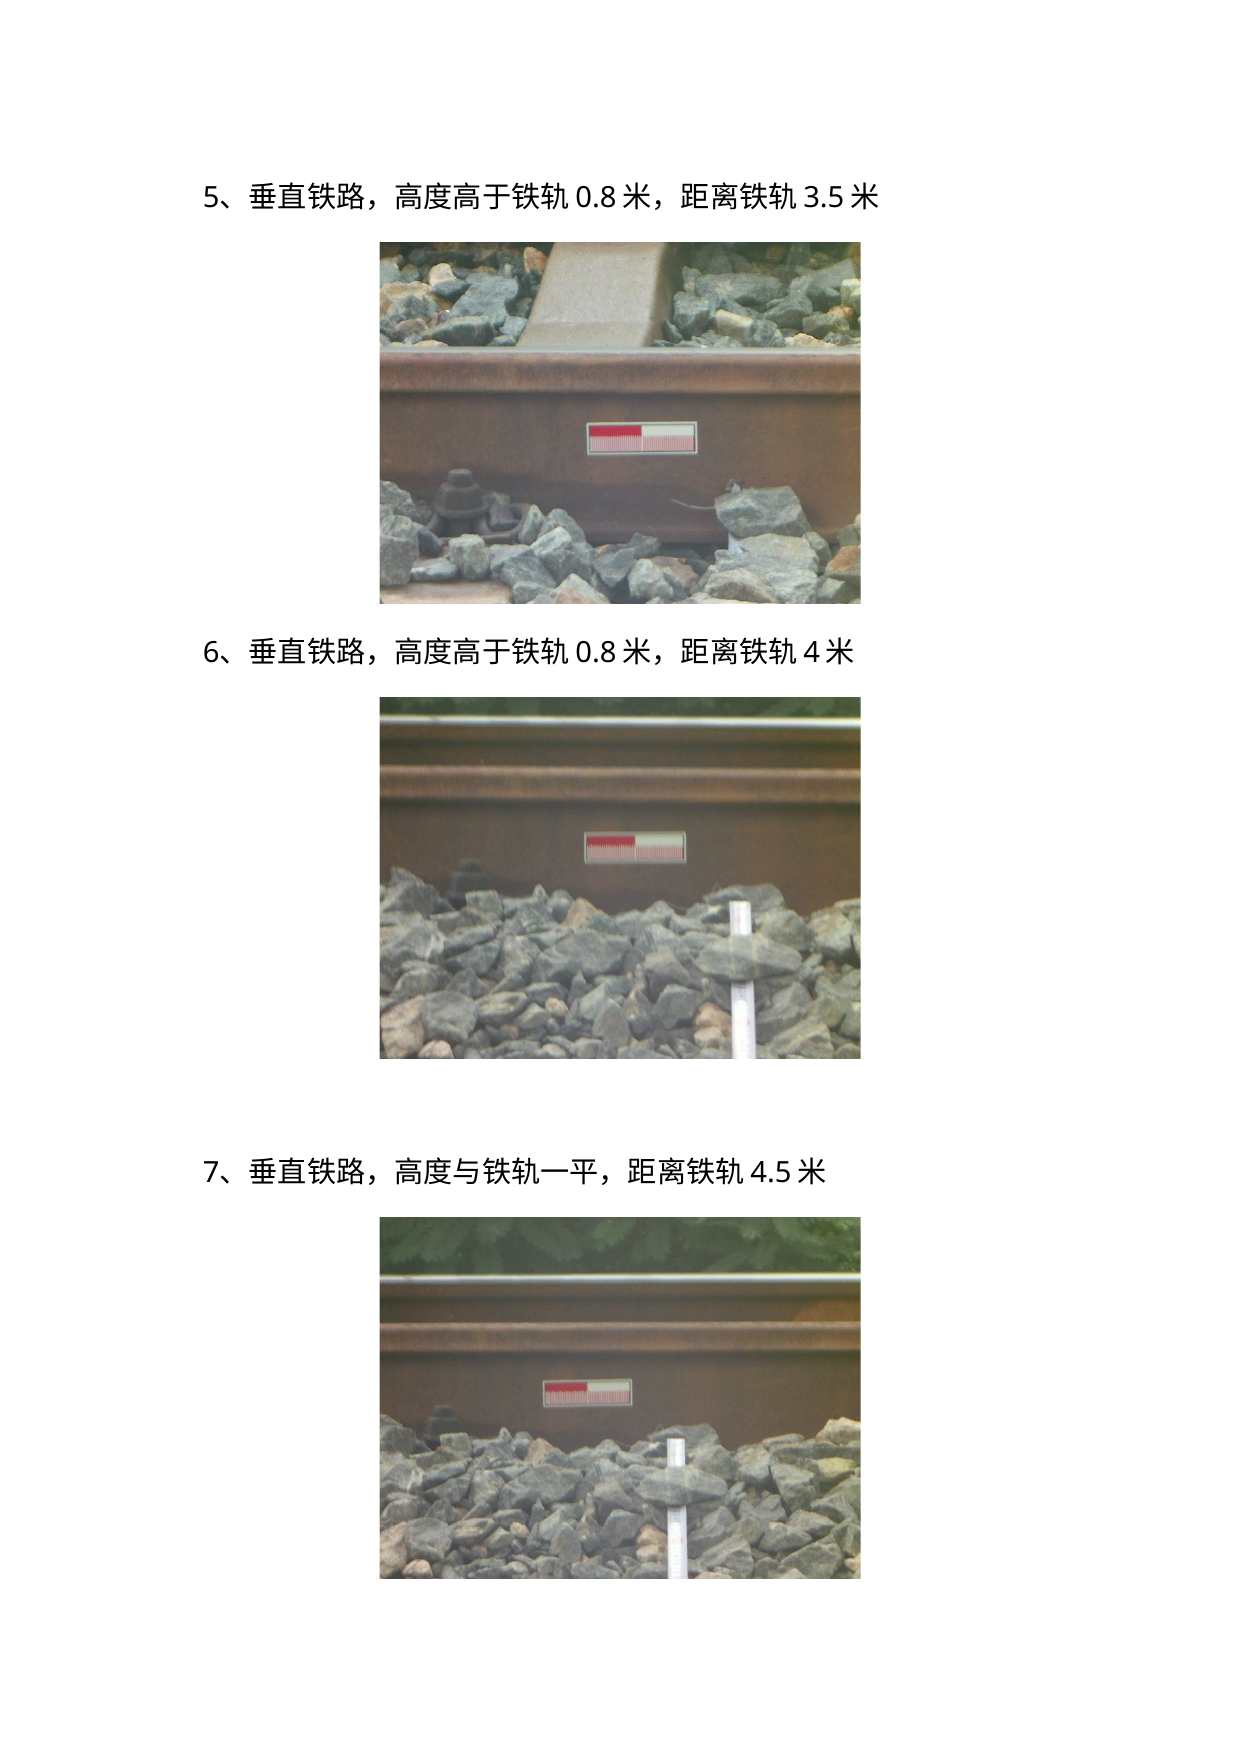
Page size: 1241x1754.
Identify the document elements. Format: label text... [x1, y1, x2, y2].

text 6、垂直铁路，高度高于铁轨0.8米，距离铁轨4米 [187, 617, 1053, 682]
text 5、垂直铁路，高度高于铁轨0.8米，距离铁轨3.5米 [187, 162, 1053, 227]
picture [379, 242, 861, 604]
picture [379, 1217, 861, 1579]
text 7、垂直铁路，高度与铁轨一平，距离铁轨4.5米 [187, 1137, 1053, 1202]
picture [379, 697, 861, 1059]
